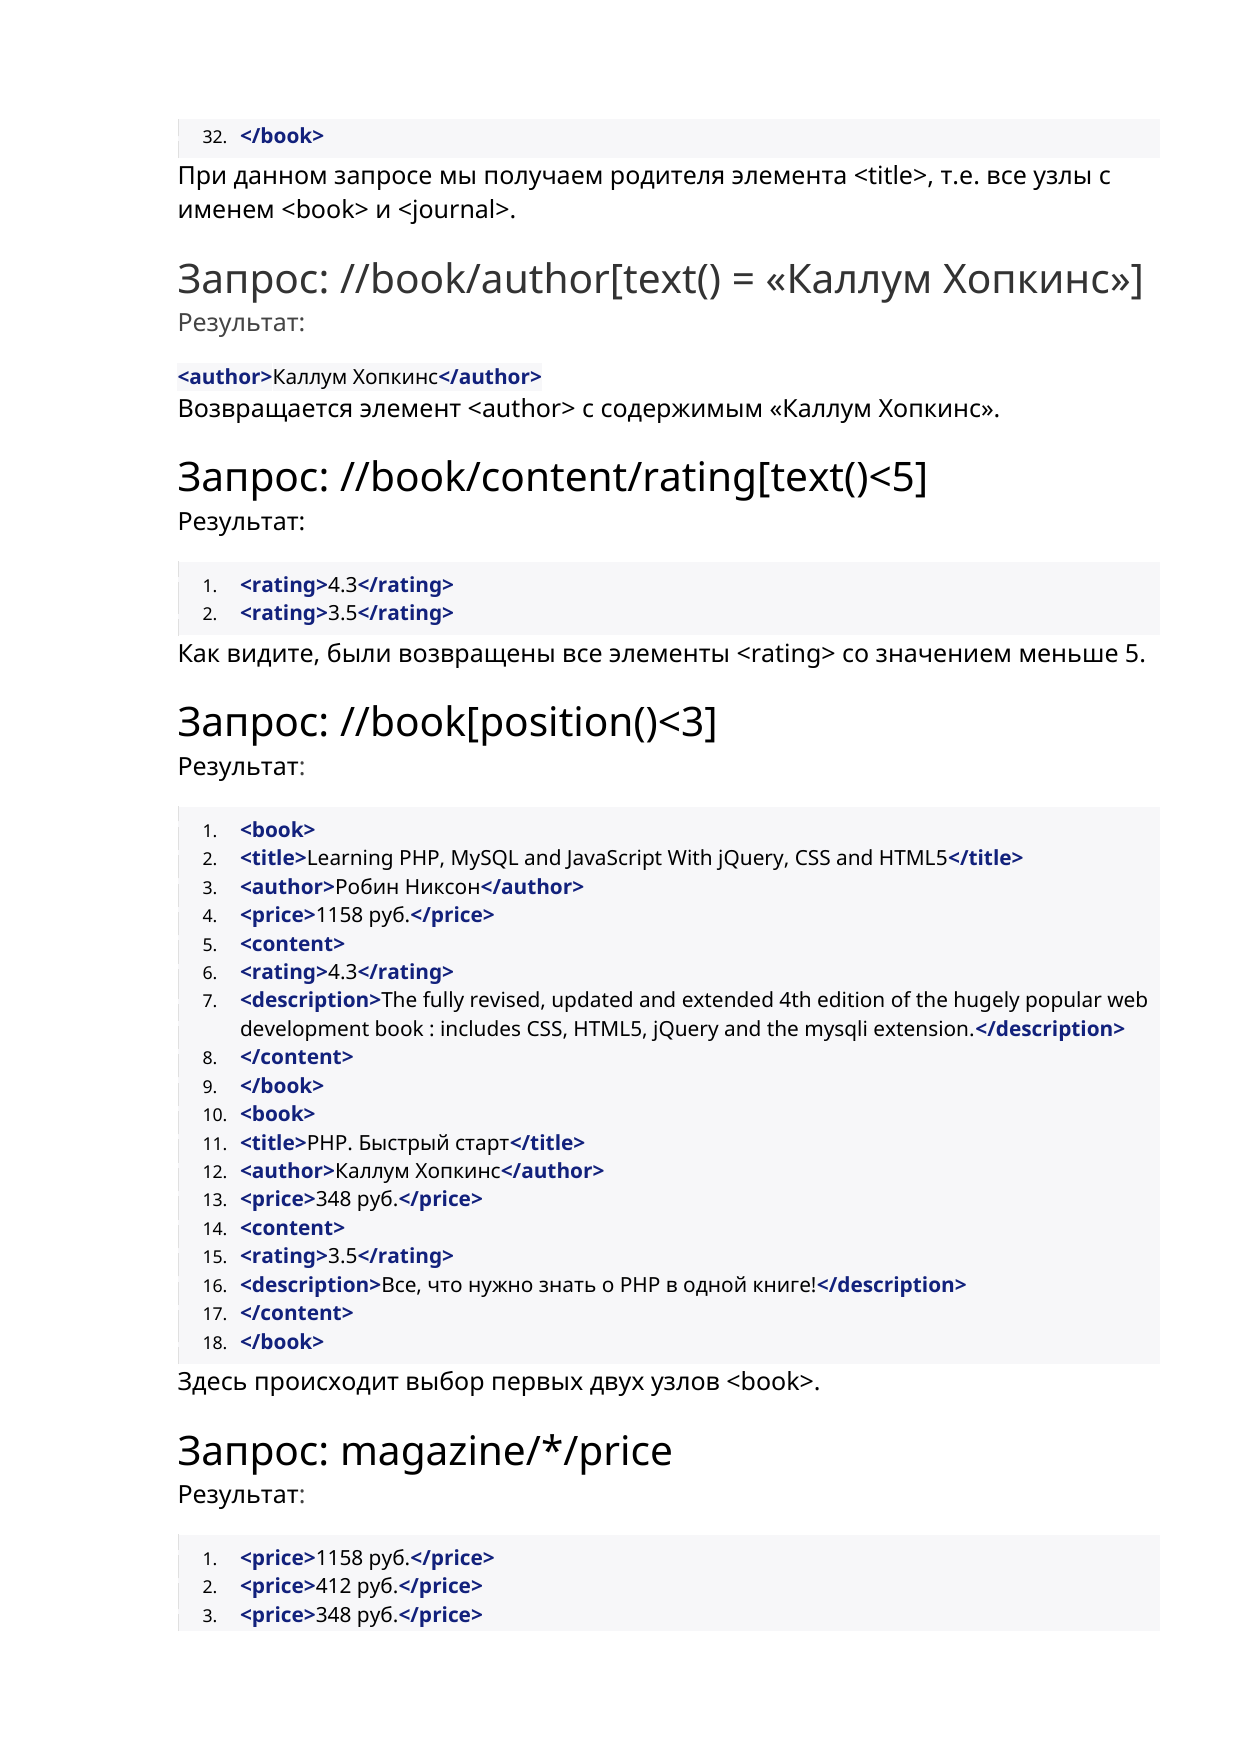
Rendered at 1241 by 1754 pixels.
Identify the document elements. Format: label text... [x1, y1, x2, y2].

list <author>Каллум Хопкинс</author> [178, 1153, 1160, 1182]
list <price>1158 руб.</price> [178, 898, 1160, 926]
list <author>Робин Никсон</author> [178, 869, 1160, 898]
list <rating>4.3</rating> [178, 562, 1160, 596]
list <rating>3.5</rating> [178, 1239, 1160, 1267]
list <price>1158 руб.</price> [178, 1535, 1160, 1569]
list <content> [178, 1210, 1160, 1239]
list <description>Все, что нужно знать о PHP в одной книге!</description> [178, 1267, 1160, 1296]
text Запрос: magazine/*/price [177, 1422, 1152, 1477]
list <book> [178, 1097, 1160, 1125]
text Результат: [177, 305, 1152, 339]
list <price>412 руб.</price> [178, 1569, 1160, 1597]
list </book> [178, 1324, 1160, 1364]
list <title>PHP. Быстрый старт</title> [178, 1125, 1160, 1153]
list <content> [178, 926, 1160, 954]
list </book> [178, 1068, 1160, 1097]
list </content> [178, 1296, 1160, 1324]
list <rating>3.5</rating> [178, 596, 1160, 635]
text Возвращается элемент <author> с содержимым «Каллум Хопкинс». [177, 391, 1152, 425]
text Запрос: //book/author[text() = «Каллум Хопкинс»] [177, 249, 1152, 305]
text Результат: [177, 1477, 1152, 1511]
list </book> [178, 119, 1160, 158]
text Здесь происходит выбор первых двух узлов <book>. [177, 1364, 1152, 1398]
text <author>Каллум Хопкинс</author> [177, 362, 1152, 391]
list <title>Learning PHP, MySQL and JavaScript With jQuery, CSS and HTML5</title> [178, 841, 1160, 869]
list <price>348 руб.</price> [178, 1597, 1160, 1631]
text Запрос: //book[position()<3] [177, 693, 1152, 748]
list <description>The fully revised, updated and extended 4th edition of the hugely popular web development book : includes CSS, HTML5, jQuery and the mysqli extension.</description> [178, 983, 1160, 1040]
list <book> [178, 807, 1160, 841]
text При данном запросе мы получаем родителя элемента <title>, т.е. все узлы с именем <book> и <journal>. [177, 158, 1152, 226]
text Результат: [177, 504, 1152, 538]
list <rating>4.3</rating> [178, 954, 1160, 983]
text Запрос: //book/content/rating[text()<5] [177, 448, 1152, 504]
list </content> [178, 1040, 1160, 1068]
text Как видите, были возвращены все элементы <rating> со значением меньше 5. [177, 636, 1152, 670]
list <price>348 руб.</price> [178, 1182, 1160, 1210]
text Результат: [177, 748, 1152, 783]
